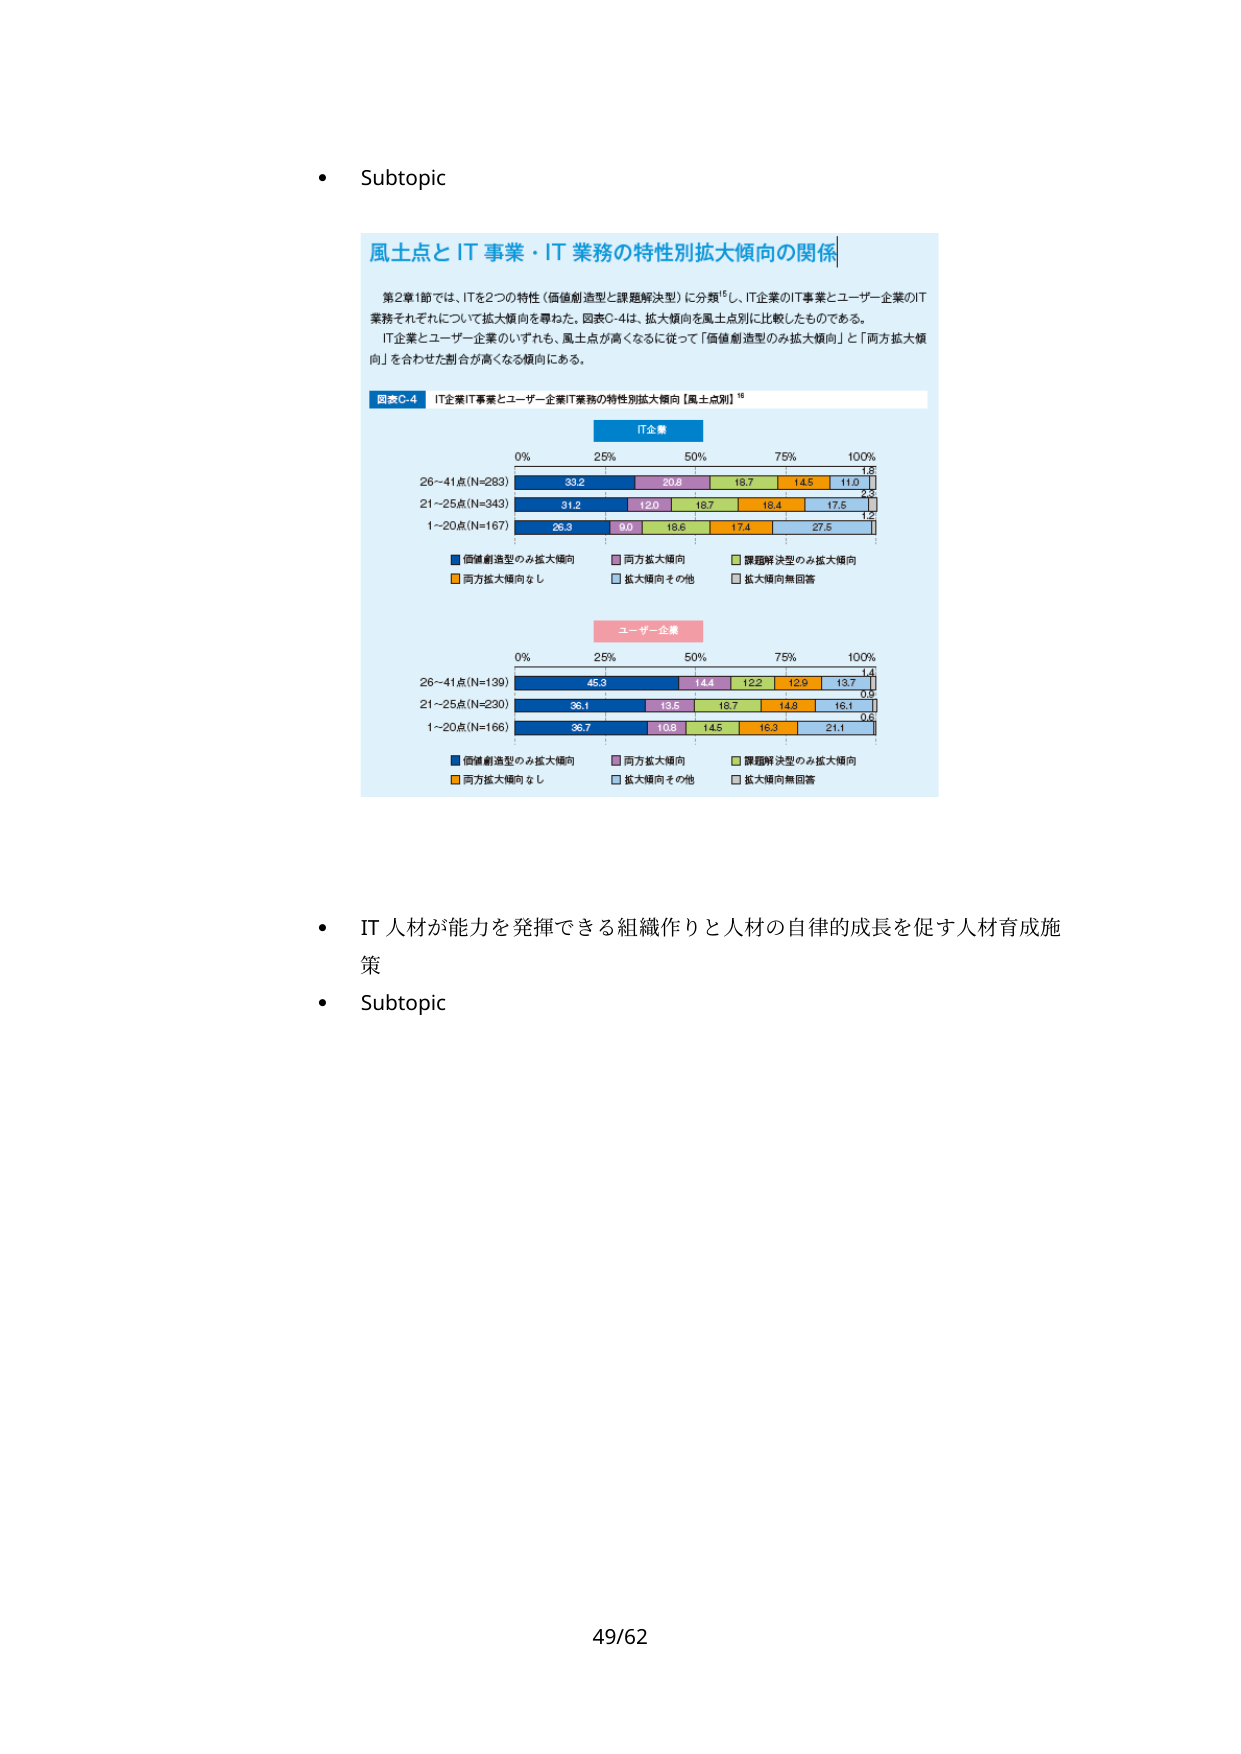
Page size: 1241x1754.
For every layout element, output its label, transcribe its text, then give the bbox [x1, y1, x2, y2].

list Subtopic [319, 983, 1063, 1021]
list Subtopic [319, 158, 1063, 196]
list IT 人材が能力を発揮できる組織作りと人材の自律的成長を促す人材育成施策 [319, 908, 1063, 983]
picture [360, 233, 939, 797]
